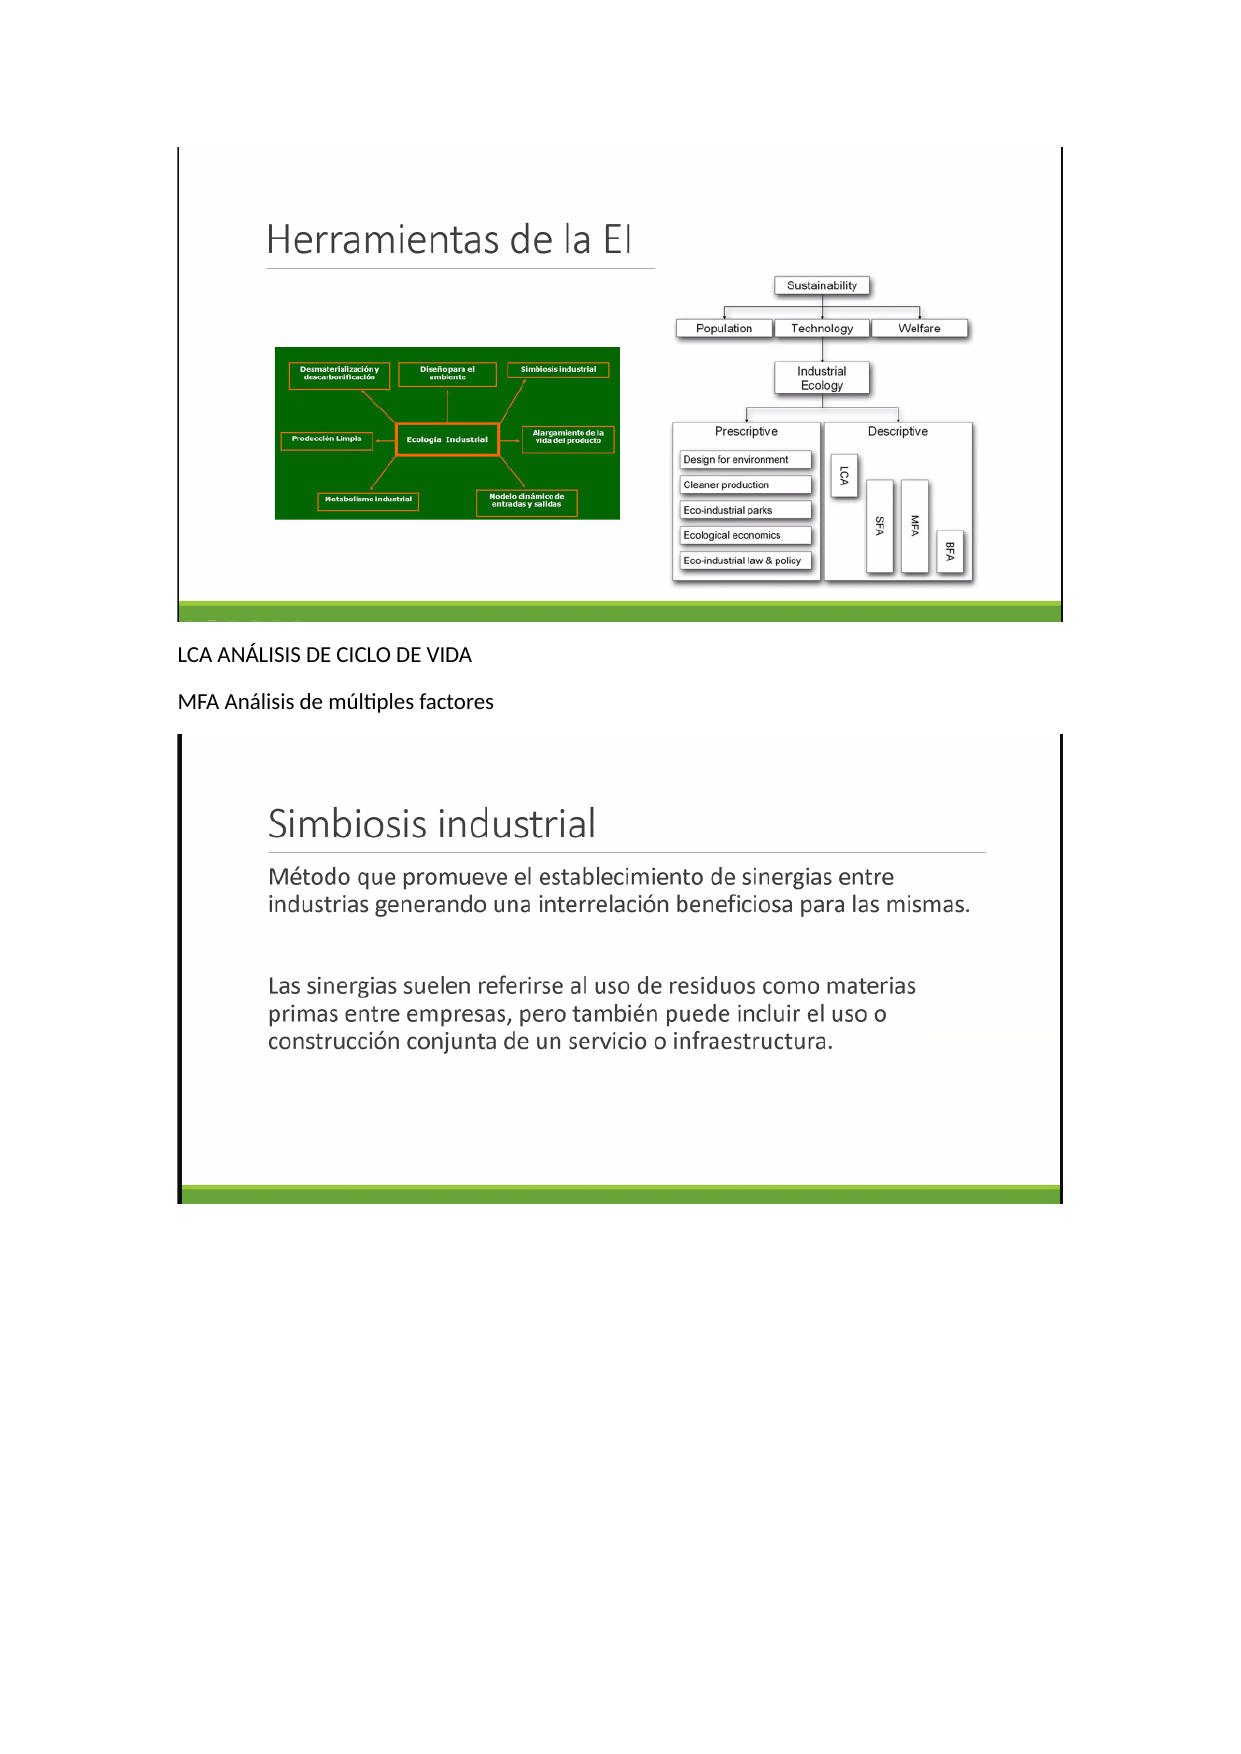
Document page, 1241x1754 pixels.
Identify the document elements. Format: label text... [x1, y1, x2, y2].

text MFA Análisis de múltiples factores [177, 687, 1063, 715]
picture [177, 734, 1063, 1204]
picture [177, 147, 1063, 622]
text LCA ANÁLISIS DE CICLO DE VIDA [177, 640, 1063, 668]
